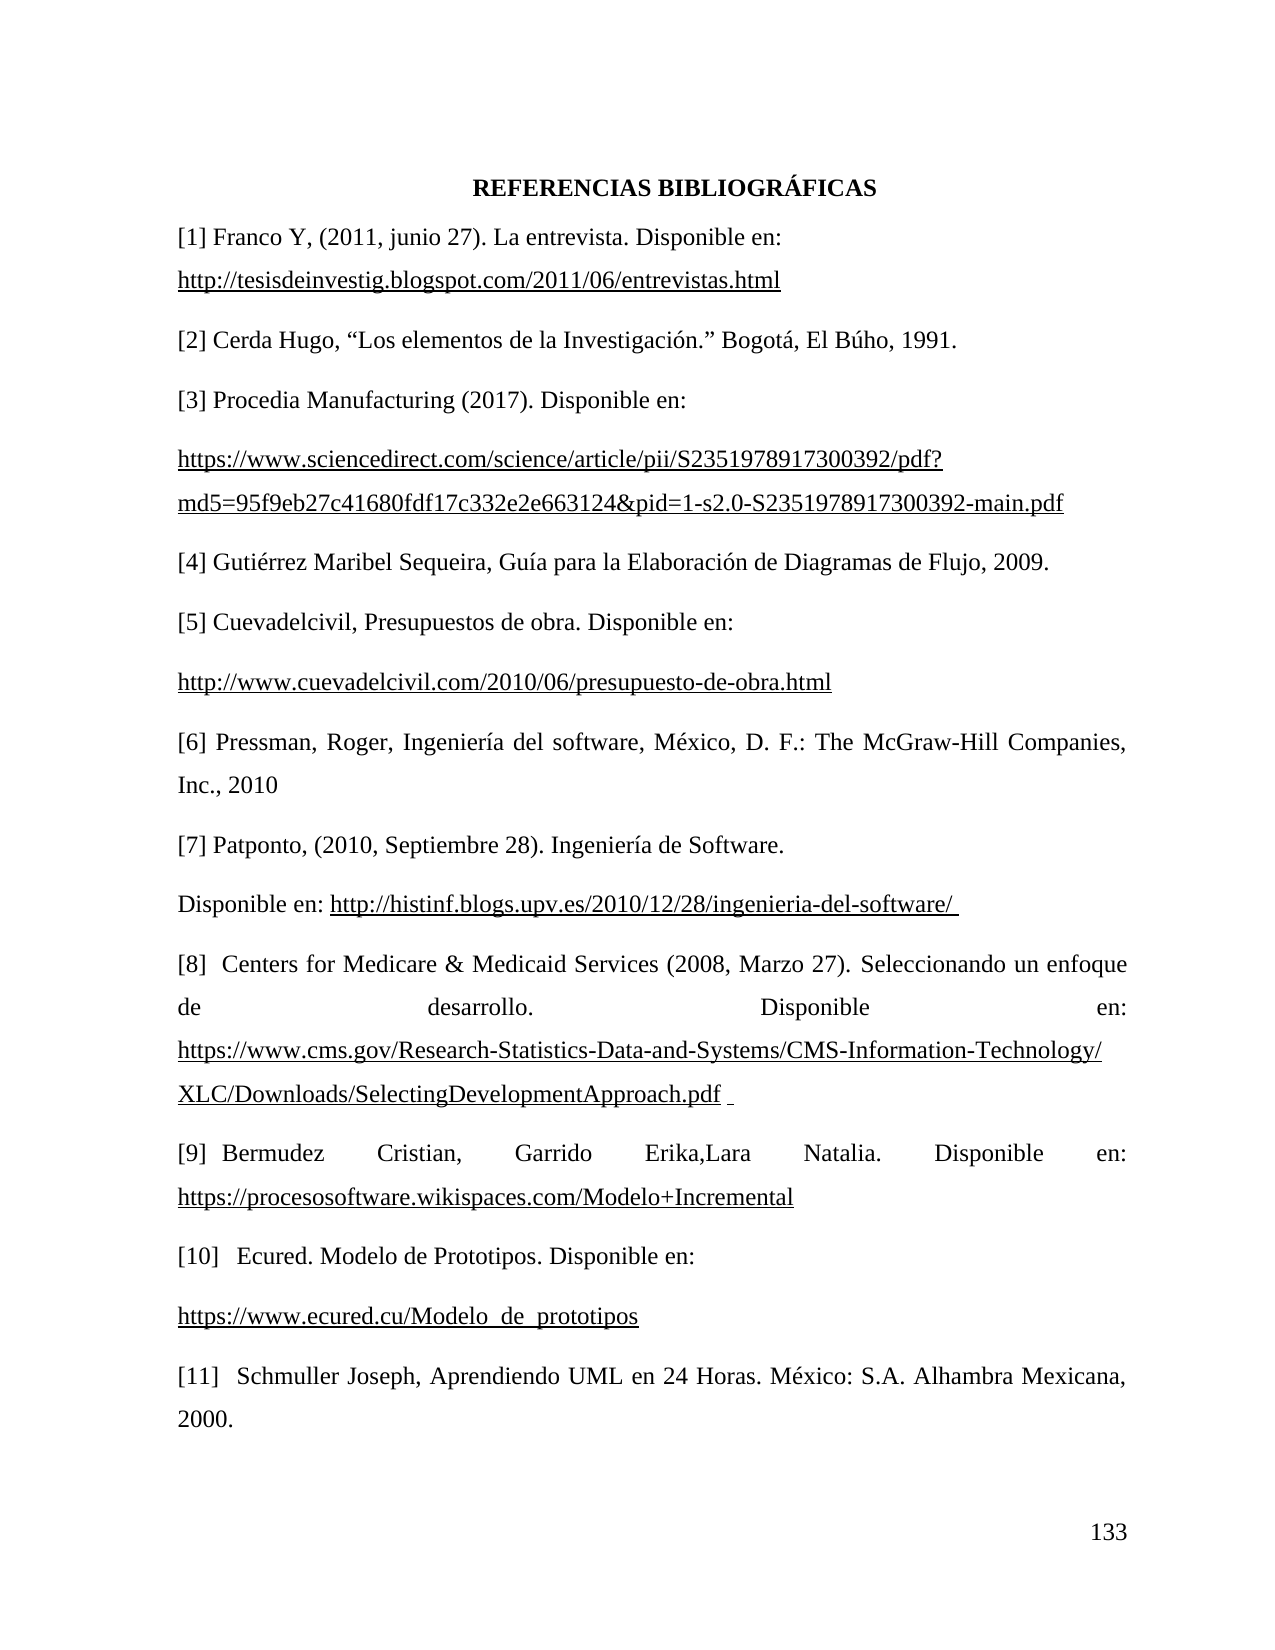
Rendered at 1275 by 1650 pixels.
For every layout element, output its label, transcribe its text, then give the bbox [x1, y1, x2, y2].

text [11] Schmuller Joseph, Aprendiendo UML en 24 Horas. México: S.A. Alhambra Mexicana, 2000. [177, 1361, 1127, 1433]
text [2] Cerda Hugo, “Los elementos de la Investigación.” Bogotá, El Búho, 1991. [177, 325, 1127, 354]
text https://www.sciencedirect.com/science/article/pii/S2351978917300392/pdf?md5=95f9eb27c41680fdf17c332e2e663124&pid=1-s2.0-S2351978917300392-main.pdf [177, 444, 1127, 516]
text https://www.ecured.cu/Modelo_de_prototipos [177, 1301, 1127, 1330]
text [1] Franco Y, (2011, junio 27). La entrevista. Disponible en: http://tesisdeinvestig.blogspot.com/2011/06/entrevistas.html [177, 222, 1127, 294]
text [5] Cuevadelcivil, Presupuestos de obra. Disponible en: [177, 607, 1127, 636]
text [3] Procedia Manufacturing (2017). Disponible en: [177, 385, 1127, 413]
text [7] Patponto, (2010, Septiembre 28). Ingeniería de Software. [177, 830, 1127, 858]
text [4] Gutiérrez Maribel Sequeira, Guía para la Elaboración de Diagramas de Flujo, 2009. [177, 547, 1127, 576]
text [8] Centers for Medicare & Medicaid Services (2008, Marzo 27). Seleccionando un enfoque de desarrollo. Disponible en: https://www.cms.gov/Research-Statistics-Data-and-Systems/CMS-Information-Technology/XLC/Downloads/SelectingDevelopmentApproach.pdf [177, 949, 1127, 1107]
text [10] Ecured. Modelo de Prototipos. Disponible en: [177, 1241, 1127, 1270]
text [9] Bermudez Cristian, Garrido Erika,Lara Natalia. Disponible en: https://procesosoftware.wikispaces.com/Modelo+Incremental [177, 1138, 1127, 1210]
text [6] Pressman, Roger, Ingeniería del software, México, D. F.: The McGraw-Hill Companies, Inc., 2010 [177, 727, 1127, 799]
text Disponible en: http://histinf.blogs.upv.es/2010/12/28/ingenieria-del-software/ [177, 889, 1127, 918]
subtitle REFERENCIAS BIBLIOGRÁFICAS [222, 173, 1127, 201]
text http://www.cuevadelcivil.com/2010/06/presupuesto-de-obra.html [177, 667, 1127, 696]
